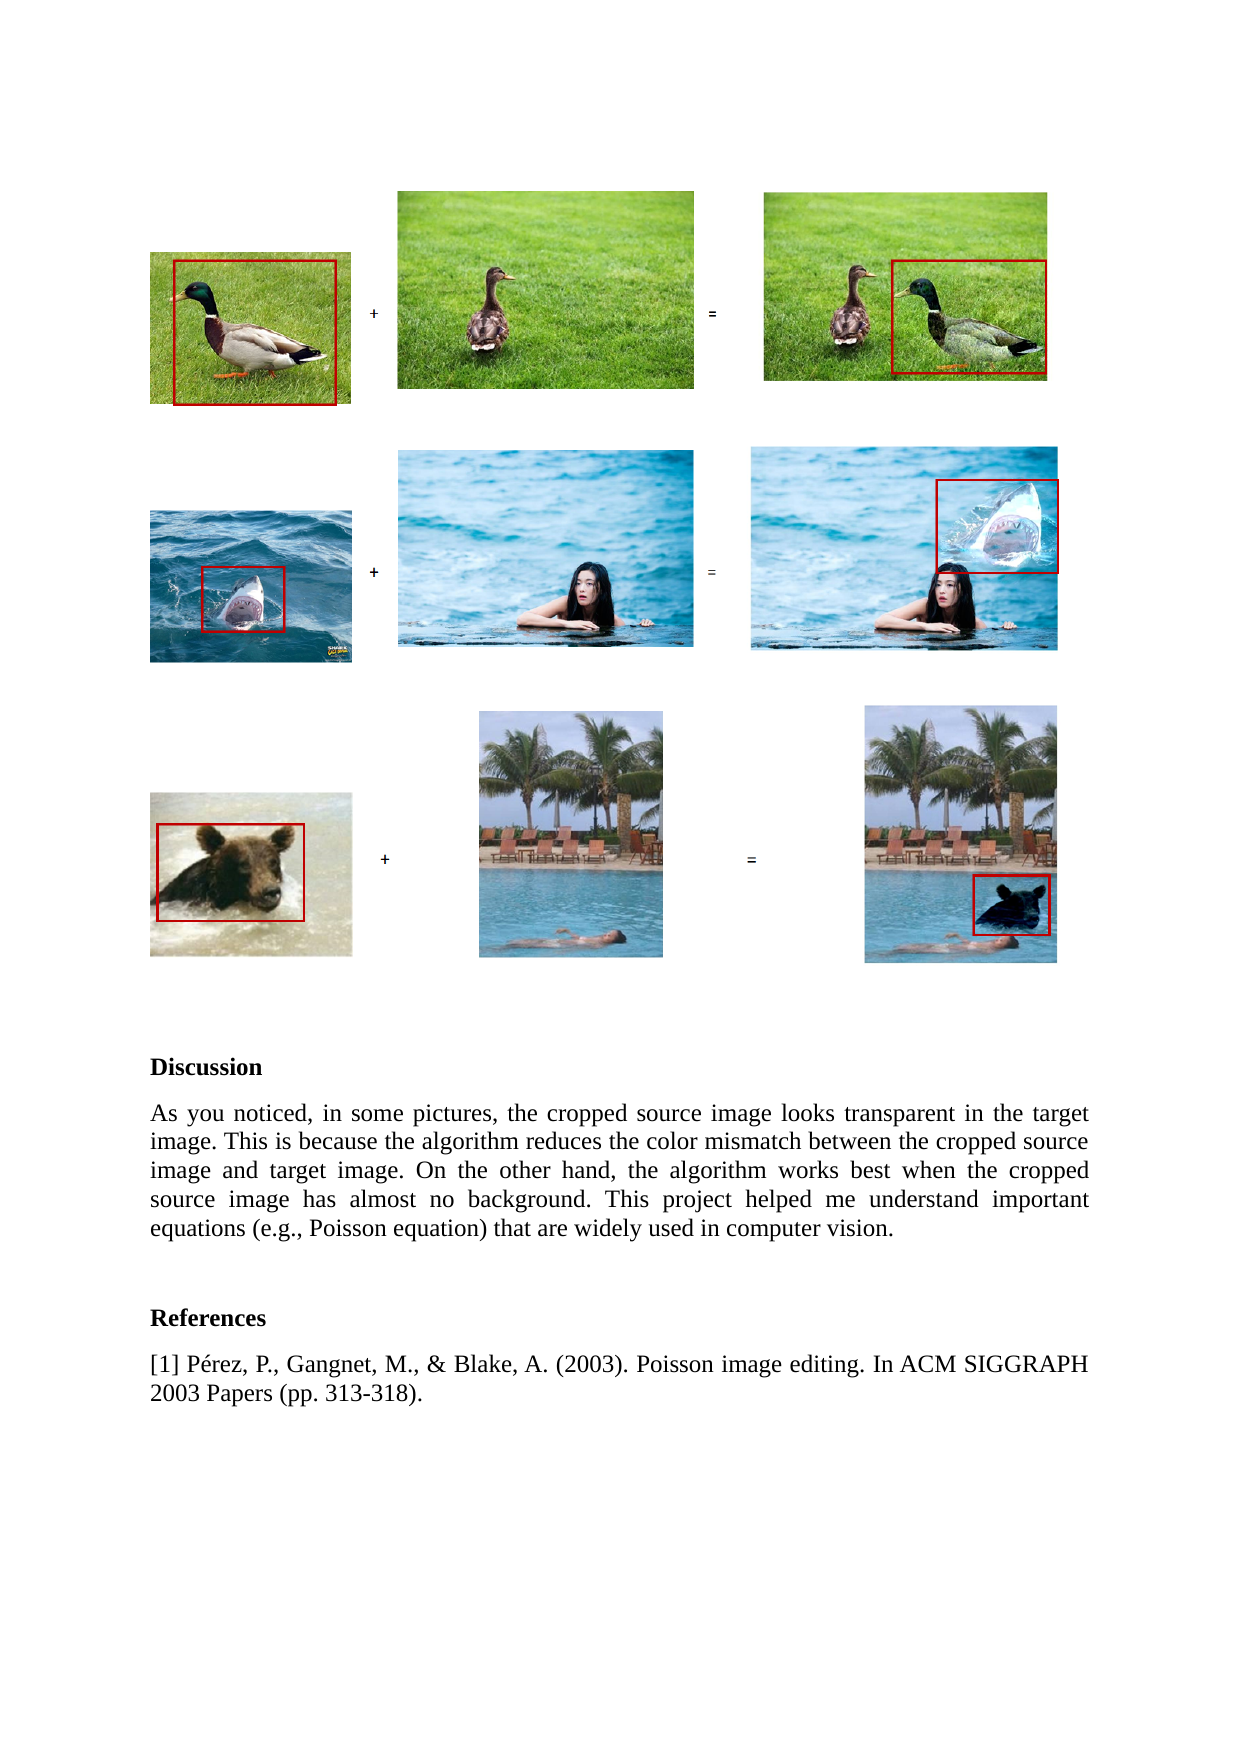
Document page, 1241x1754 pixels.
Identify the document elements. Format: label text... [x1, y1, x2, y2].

text [1] Pérez, P., Gangnet, M., & Blake, A. (2003). Poisson image editing. In ACM SIGGRAPH 2003 Papers (pp. 313-318). [150, 1349, 1090, 1406]
picture [150, 177, 1090, 419]
picture [150, 435, 1089, 678]
text References [150, 1303, 1090, 1332]
text As you noticed, in some pictures, the cropped source image looks transparent in the target image. This is because the algorithm reduces the color mismatch between the cropped source image and target image. On the other hand, the algorithm works best when the cropped source image has almost no background. This project helped me understand important equations (e.g., Poisson equation) that are widely used in computer vision. [150, 1098, 1090, 1241]
picture [150, 694, 1089, 991]
text Discussion [150, 1052, 1090, 1081]
